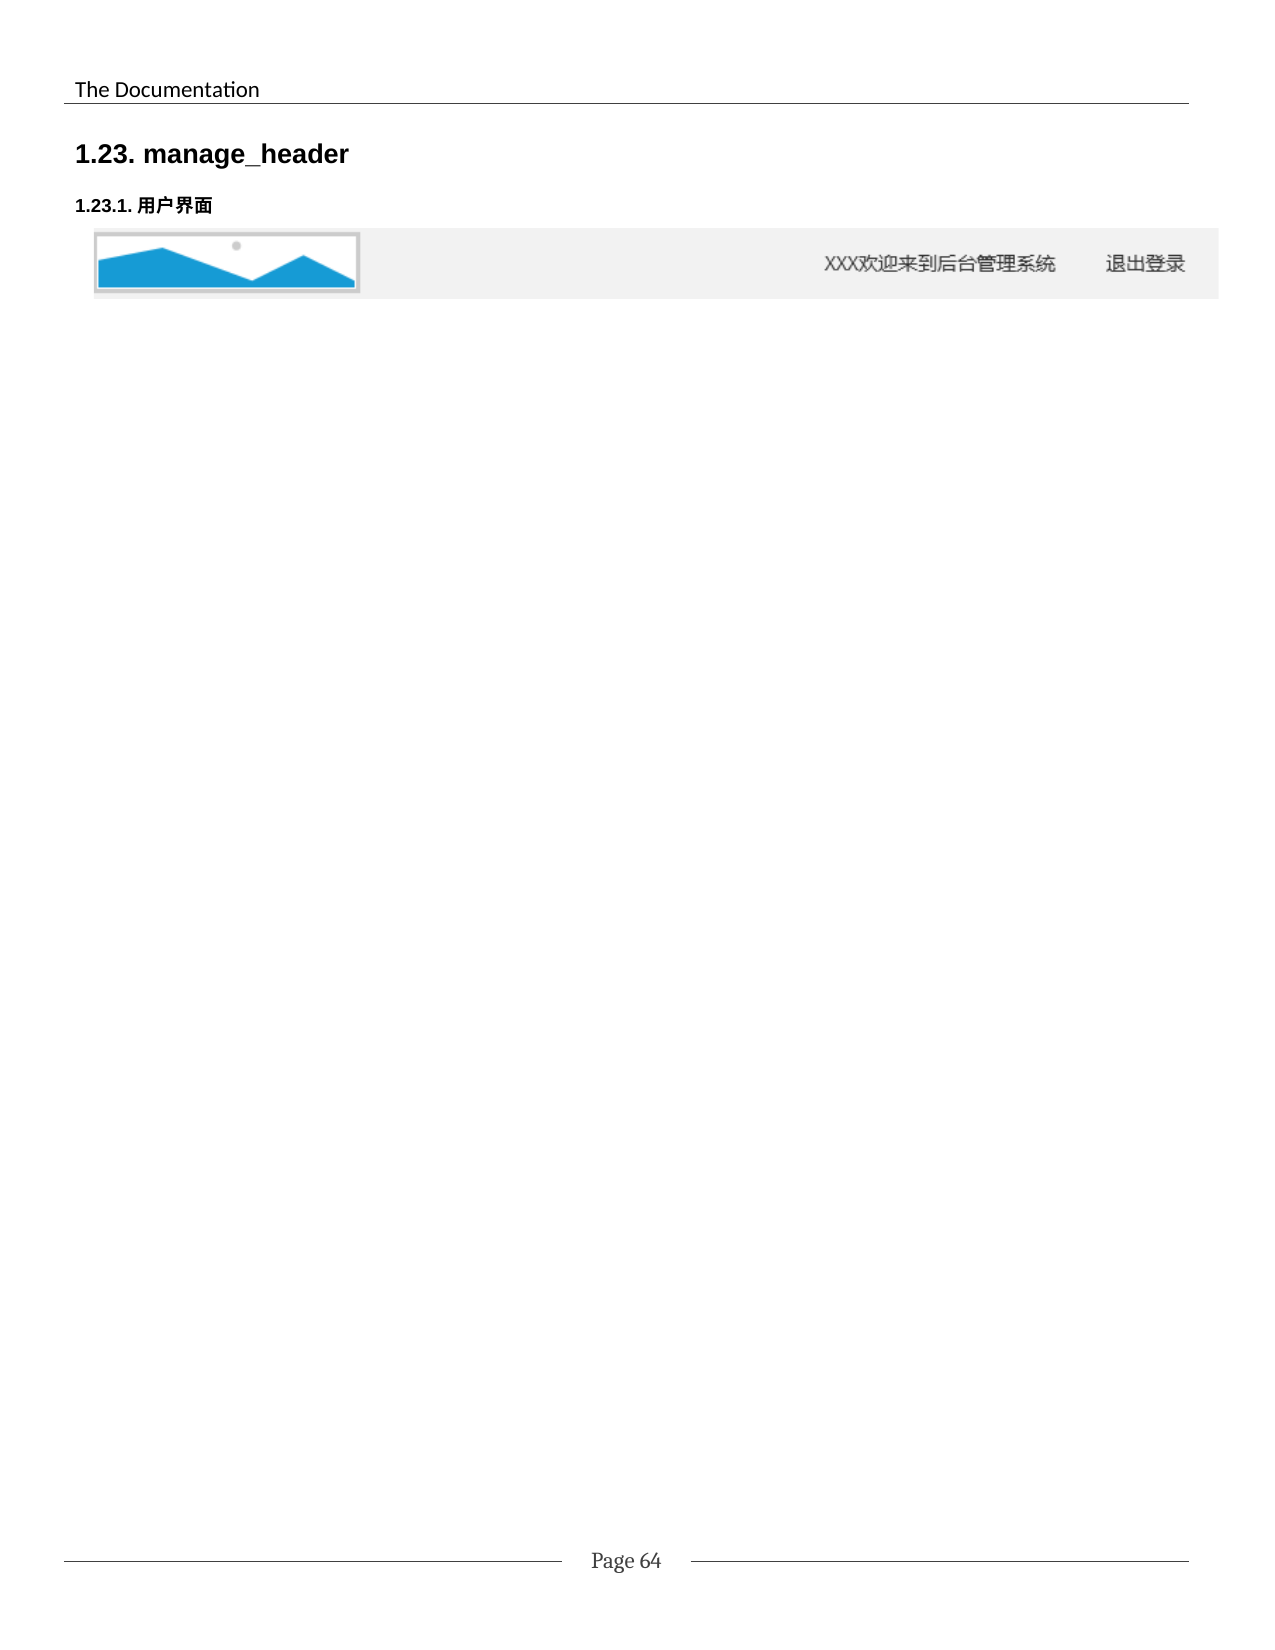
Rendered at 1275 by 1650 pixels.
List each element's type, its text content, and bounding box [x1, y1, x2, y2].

subtitle 用户界面 [75, 194, 1200, 216]
subtitle manage_header [75, 138, 1200, 169]
